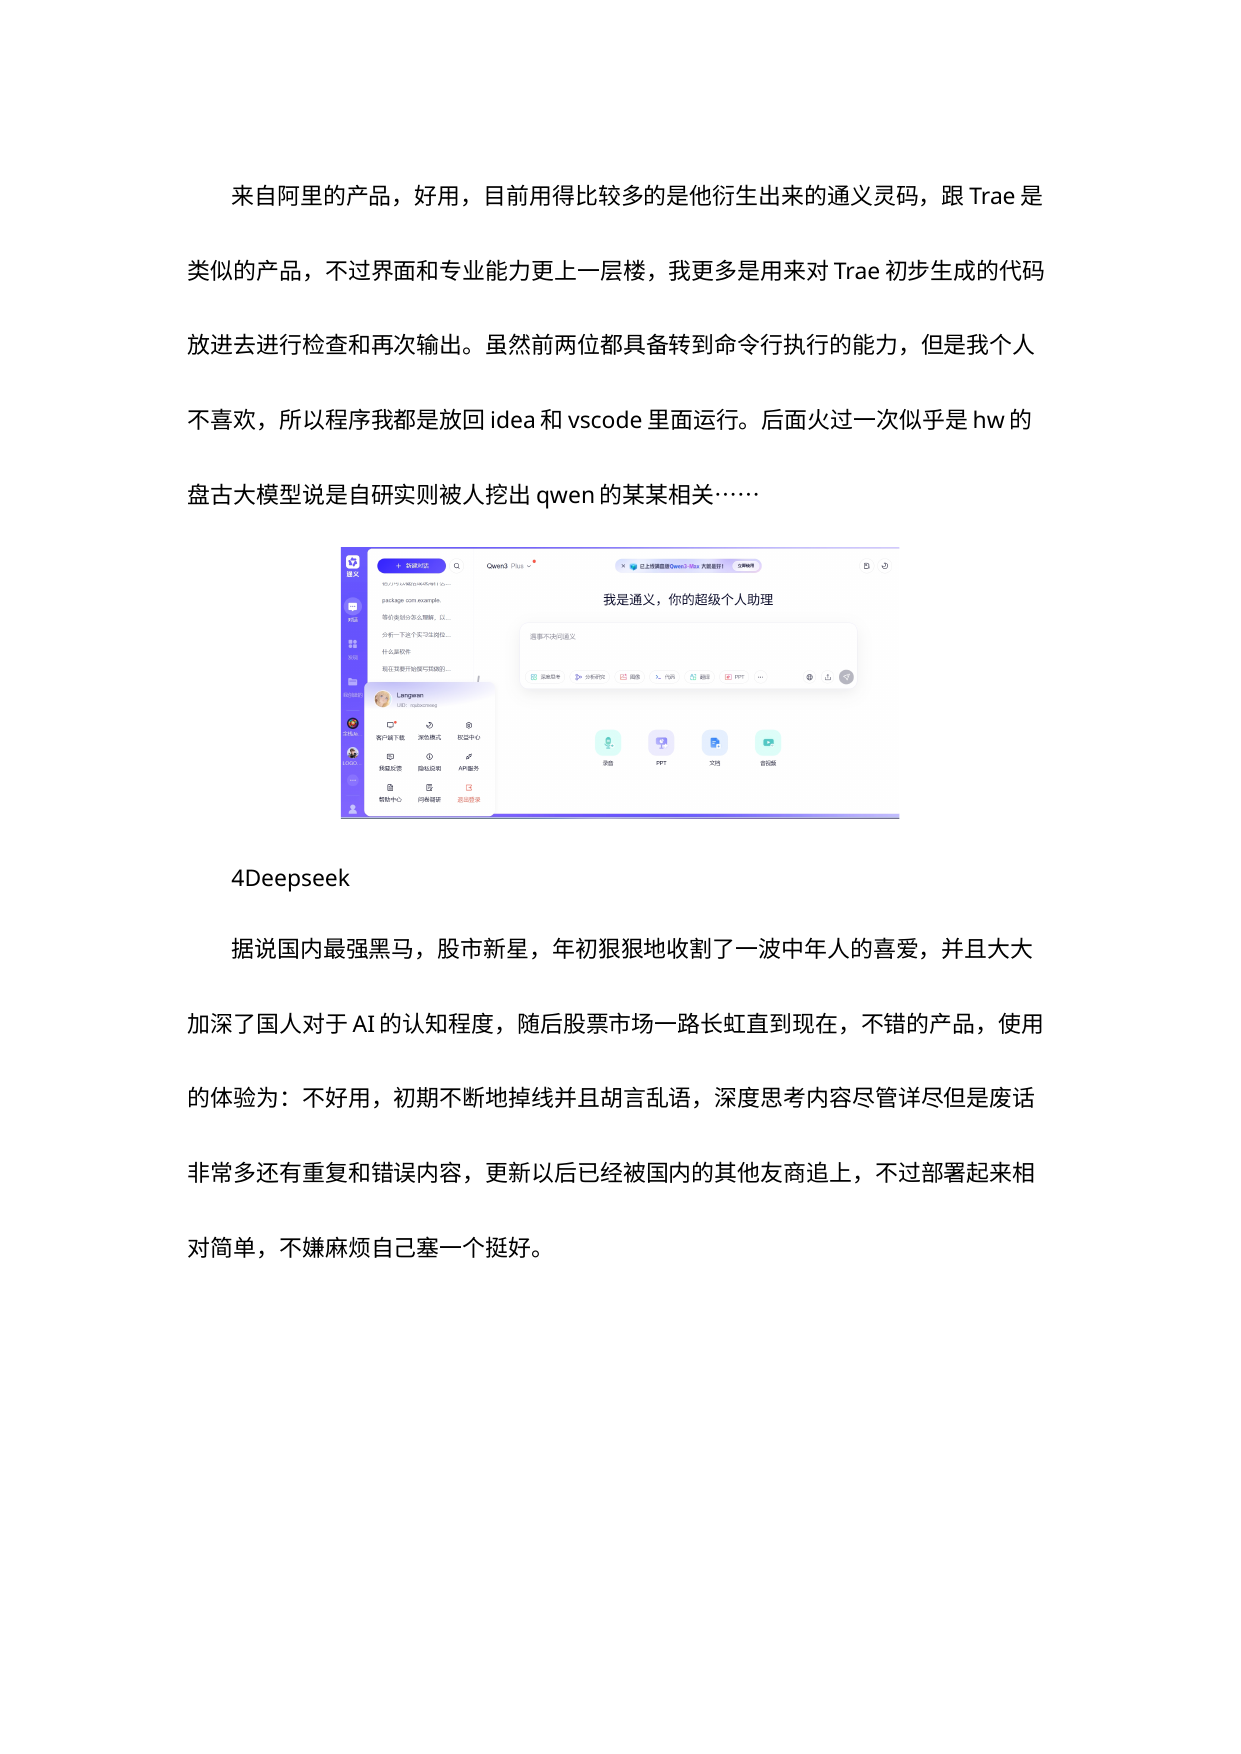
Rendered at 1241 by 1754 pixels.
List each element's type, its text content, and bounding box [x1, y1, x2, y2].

text 4Deepseek [187, 861, 1053, 894]
text 来自阿里的产品，好用，目前用得比较多的是他衍生出来的通义灵码，跟Trae是类似的产品，不过界面和专业能力更上一层楼，我更多是用来对Trae初步生成的代码放进去进行检查和再次输出。虽然前两位都具备转到命令行执行的能力，但是我个人不喜欢，所以程序我都是放回idea和vscode里面运行。后面火过一次似乎是hw的盘古大模型说是自研实则被人挖出qwen的某某相关…… [187, 162, 1053, 526]
picture [340, 547, 900, 819]
text 据说国内最强黑马，股市新星，年初狠狠地收割了一波中年人的喜爱，并且大大加深了国人对于AI的认知程度，随后股票市场一路长虹直到现在，不错的产品，使用的体验为：不好用，初期不断地掉线并且胡言乱语，深度思考内容尽管详尽但是废话非常多还有重复和错误内容，更新以后已经被国内的其他友商追上，不过部署起来相对简单，不嫌麻烦自己塞一个挺好。 [187, 915, 1053, 1279]
